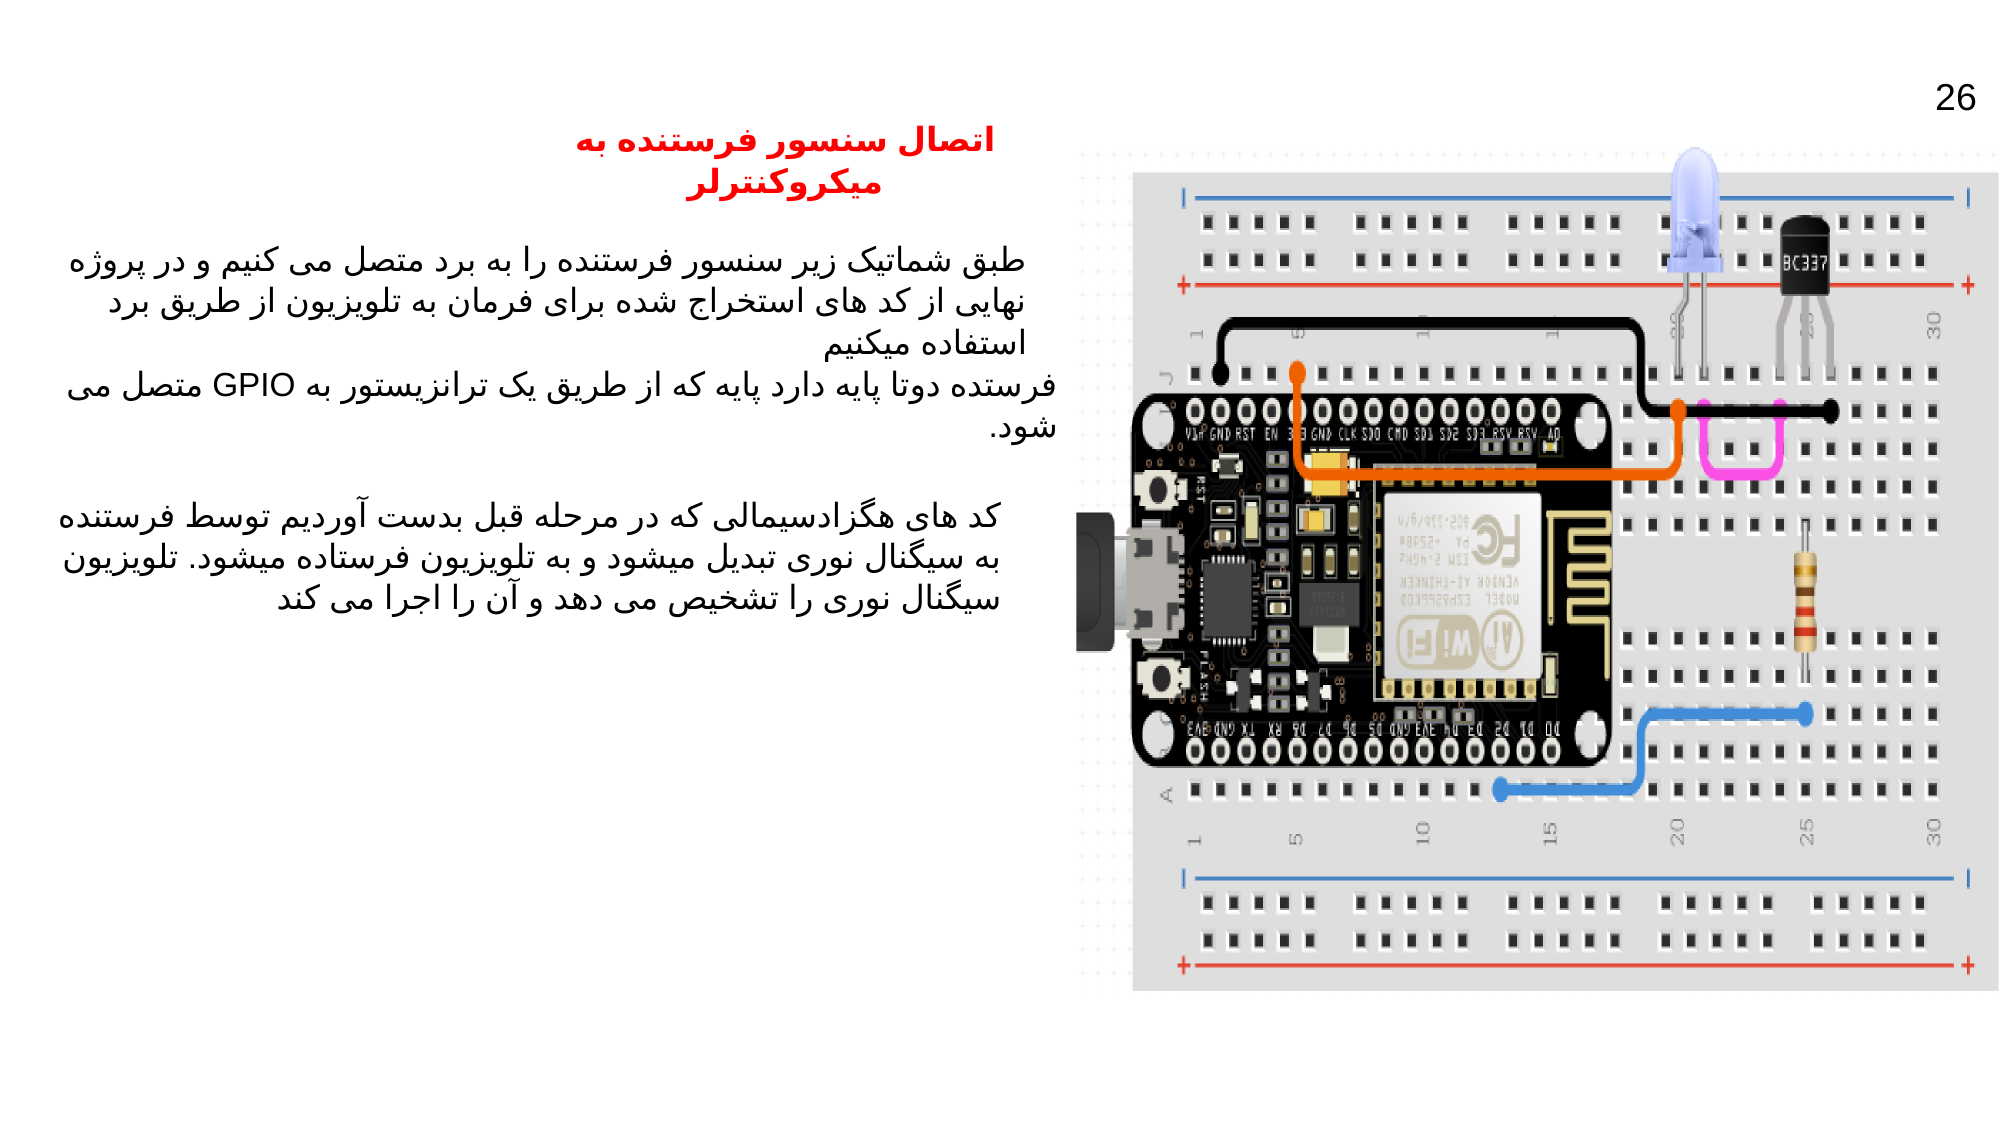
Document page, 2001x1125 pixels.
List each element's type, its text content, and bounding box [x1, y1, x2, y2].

text کد های هگزادسیمالی که در مرحله قبل بدست آوردیم توسط فرستنده به سیگنال نوری تبدیل میشود و به تلویزیون فرستاده میشود. تلویزیون سیگنال نوری را تشخیص می دهد و آن را اجرا می کند [41, 413, 1076, 533]
picture [1076, 144, 2000, 993]
text طبق شماتیک زیر سنسور فرستنده را به برد متصل می کنیم و در پروژه نهایی از کد های استخراج شده برای فرمان به تلویزیون از طریق برد استفاده میکنیم [42, 198, 1076, 278]
subtitle اتصال سنسور فرستنده به میکروکنترلر [513, 120, 1982, 198]
text فرستده دوتا پایه دارد پایه که از طریق یک ترانزیستور به GPIO متصل می شود. [42, 281, 1076, 361]
